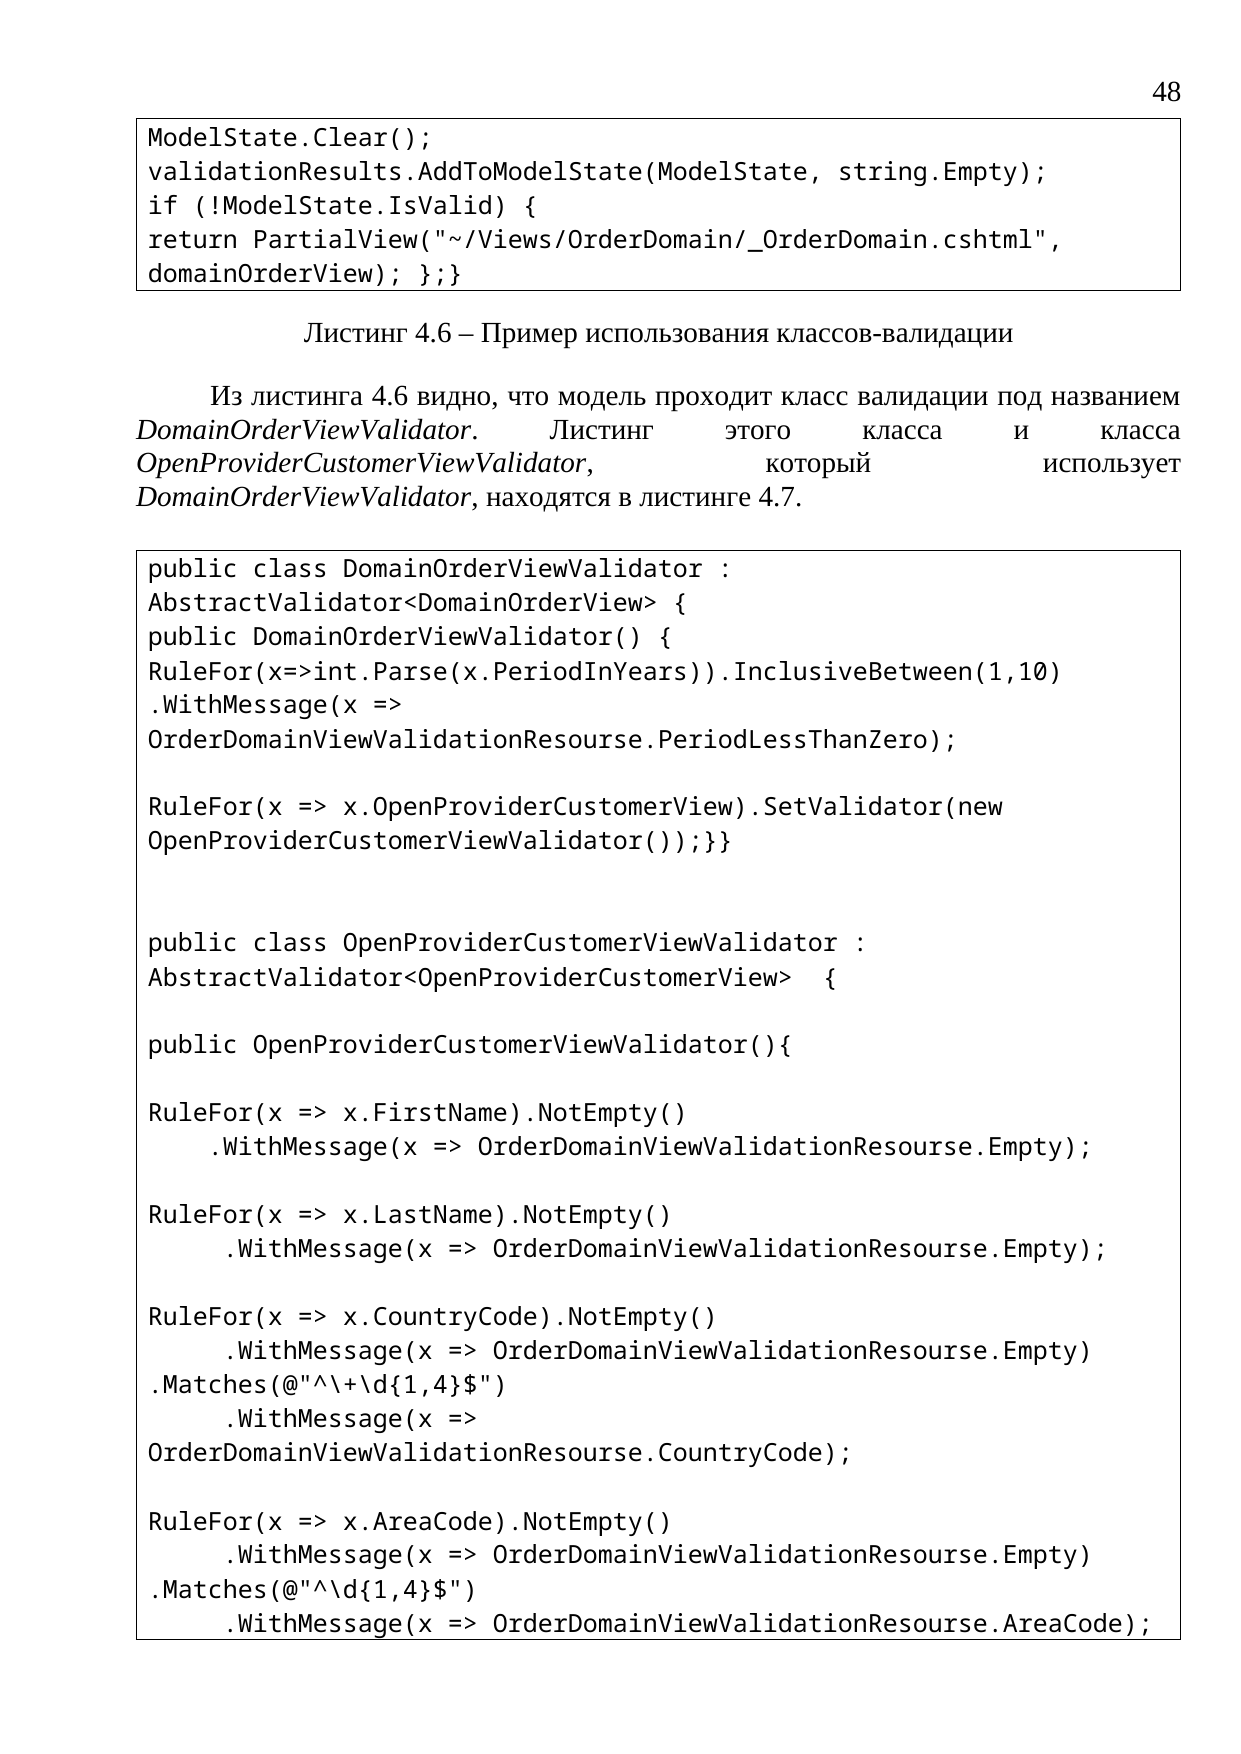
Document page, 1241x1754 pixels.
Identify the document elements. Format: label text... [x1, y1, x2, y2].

text Листинг 4.6 – Пример использования классов-валидации [136, 316, 1181, 349]
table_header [137, 551, 1180, 1639]
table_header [137, 119, 1180, 289]
text Из листинга 4.6 видно, что модель проходит класс валидации под названием DomainOrderViewValidator. Листинг этого класса и класса OpenProviderCustomerViewValidator, который использует DomainOrderViewValidator, находятся в листинге 4.7. [136, 378, 1181, 512]
